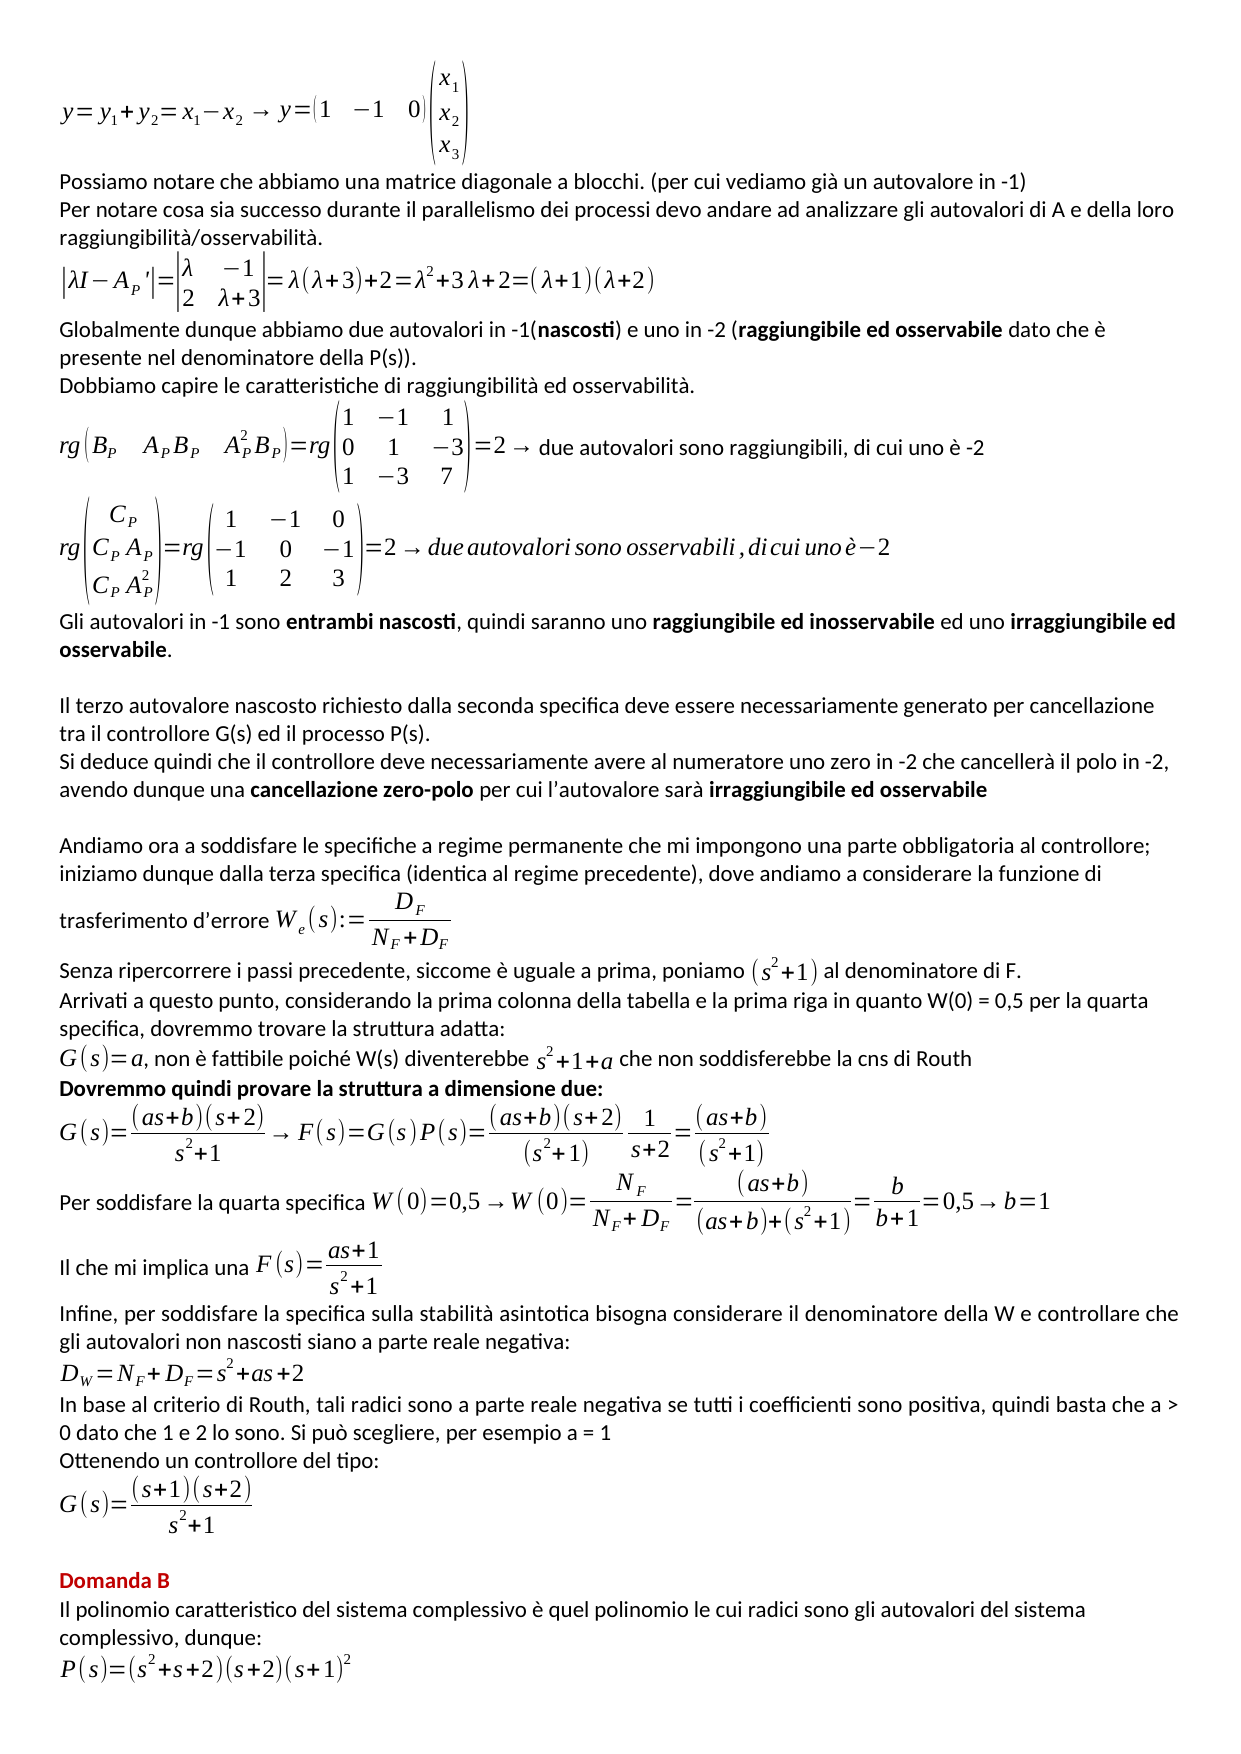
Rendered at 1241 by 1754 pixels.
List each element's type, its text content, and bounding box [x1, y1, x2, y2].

text Gli autovalori in -1 sono entrambi nascosti, quindi saranno uno raggiungibile ed inosservabile ed uno irraggiungibile ed osservabile. [59, 607, 1181, 663]
text Ottenendo un controllore del tipo: [59, 1446, 1181, 1474]
text due autovalori sono raggiungibili, di cui uno è -2 [59, 399, 1181, 495]
text Si deduce quindi che il controllore deve necessariamente avere al numeratore uno zero in -2 che cancellerà il polo in -2, avendo dunque una cancellazione zero-polo per cui l’autovalore sarà irraggiungibile ed osservabile [59, 747, 1181, 803]
text Dovremmo quindi provare la struttura a dimensione due: [59, 1074, 1181, 1102]
text Possiamo notare che abbiamo una matrice diagonale a blocchi. (per cui vediamo già un autovalore in -1) [59, 167, 1181, 195]
text Andiamo ora a soddisfare le specifiche a regime permanente che mi impongono una parte obbligatoria al controllore; iniziamo dunque dalla terza specifica (identica al regime precedente), dove andiamo a considerare la funzione di trasferimento d’errore [59, 831, 1181, 954]
text Il polinomio caratteristico del sistema complessivo è quel polinomio le cui radici sono gli autovalori del sistema complessivo, dunque: [59, 1595, 1181, 1651]
text Senza ripercorrere i passi precedente, siccome è uguale a prima, poniamo al denominatore di F. [59, 954, 1181, 987]
text , non è fattibile poiché W(s) diventerebbe che non soddisferebbe la cns di Routh [59, 1043, 1181, 1074]
text Dobbiamo capire le caratteristiche di raggiungibilità ed osservabilità. [59, 371, 1181, 399]
text Infine, per soddisfare la specifica sulla stabilità asintotica bisogna considerare il denominatore della W e controllare che gli autovalori non nascosti siano a parte reale negativa: [59, 1299, 1181, 1355]
text Arrivati a questo punto, considerando la prima colonna della tabella e la prima riga in quanto W(0) = 0,5 per la quarta specifica, dovremmo trovare la struttura adatta: [59, 987, 1181, 1043]
text Per notare cosa sia successo durante il parallelismo dei processi devo andare ad analizzare gli autovalori di A e della loro raggiungibilità/osservabilità. [59, 195, 1181, 251]
text Globalmente dunque abbiamo due autovalori in -1(nascosti) e uno in -2 (raggiungibile ed osservabile dato che è presente nel denominatore della P(s)). [59, 315, 1181, 371]
text Il terzo autovalore nascosto richiesto dalla seconda specifica deve essere necessariamente generato per cancellazione tra il controllore G(s) ed il processo P(s). [59, 691, 1181, 747]
text Domanda B [59, 1567, 1181, 1595]
text Per soddisfare la quarta specifica [59, 1168, 1181, 1236]
text In base al criterio di Routh, tali radici sono a parte reale negativa se tutti i coefficienti sono positiva, quindi basta che a > 0 dato che 1 e 2 lo sono. Si può scegliere, per esempio a = 1 [59, 1390, 1181, 1446]
text Il che mi implica una [59, 1236, 1181, 1299]
